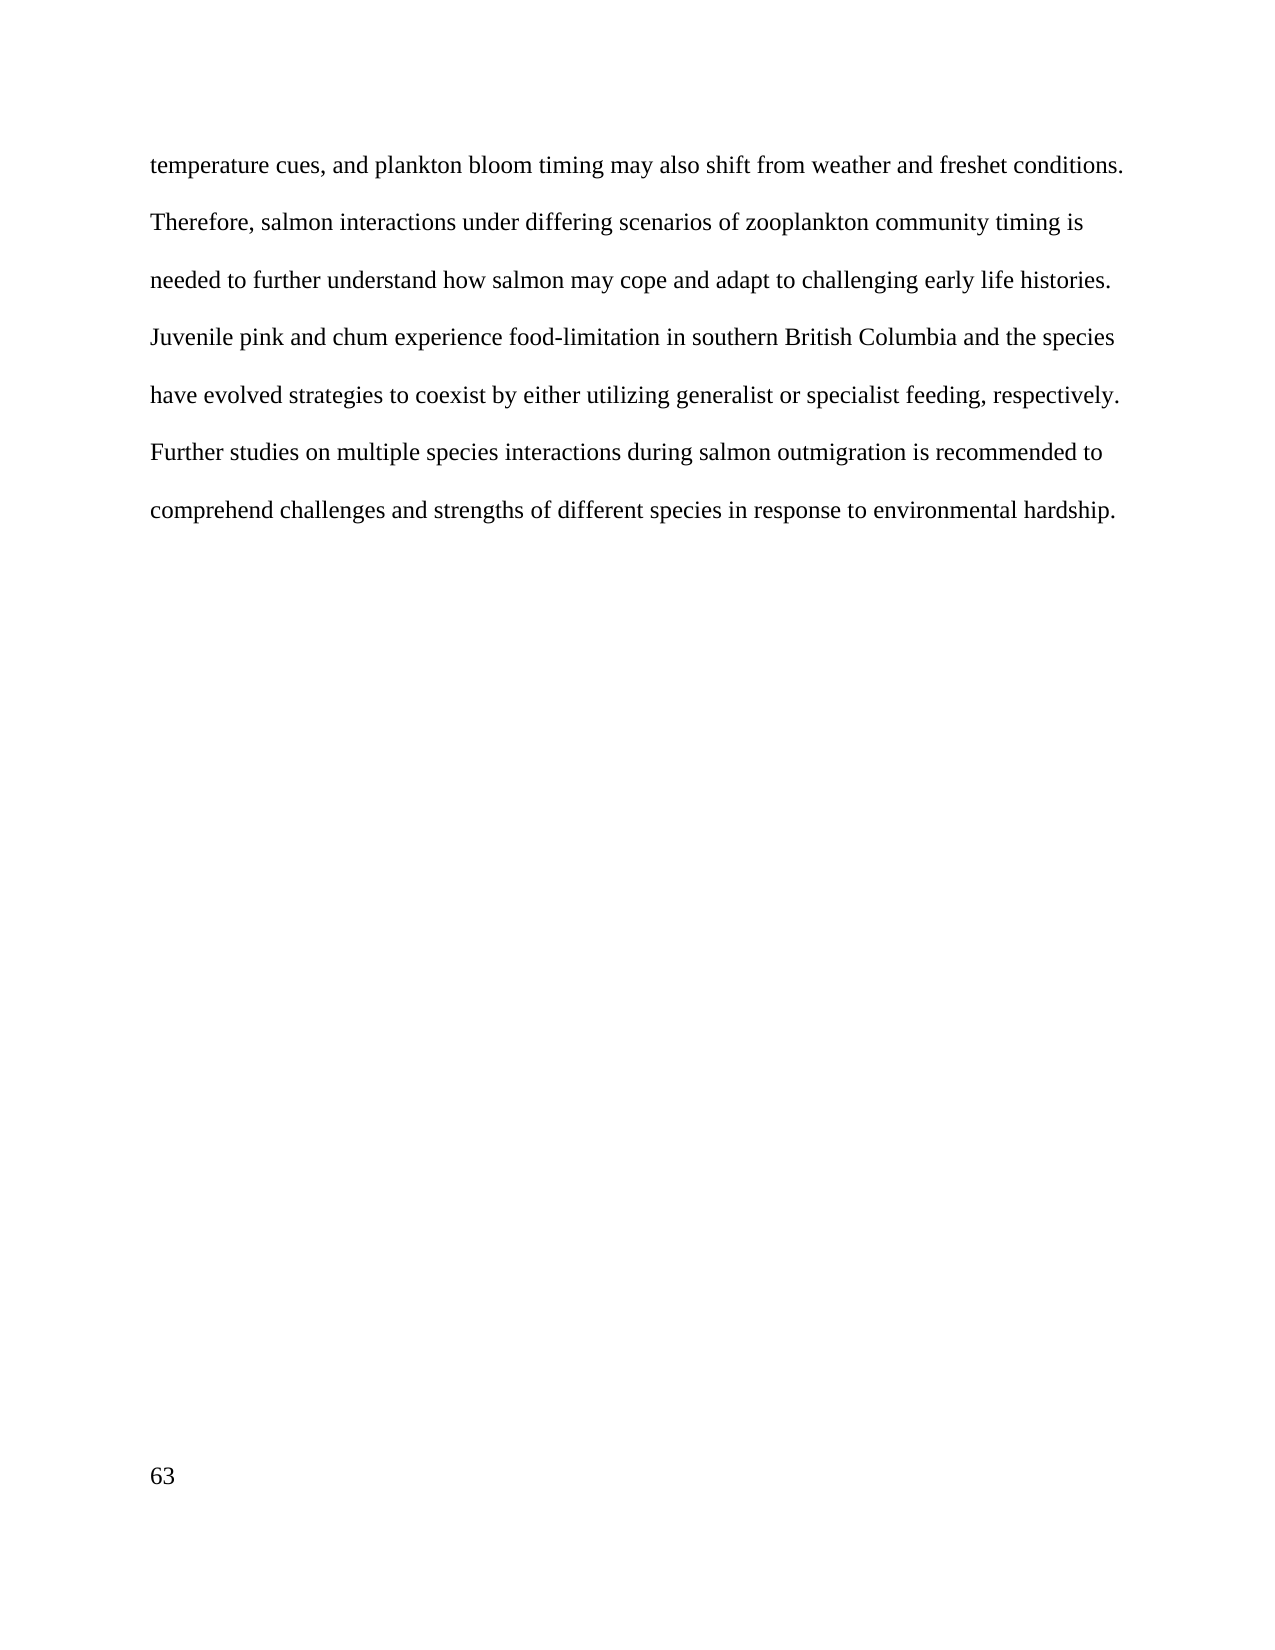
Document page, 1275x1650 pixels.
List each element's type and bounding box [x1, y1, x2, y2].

text [150, 150, 1125, 524]
